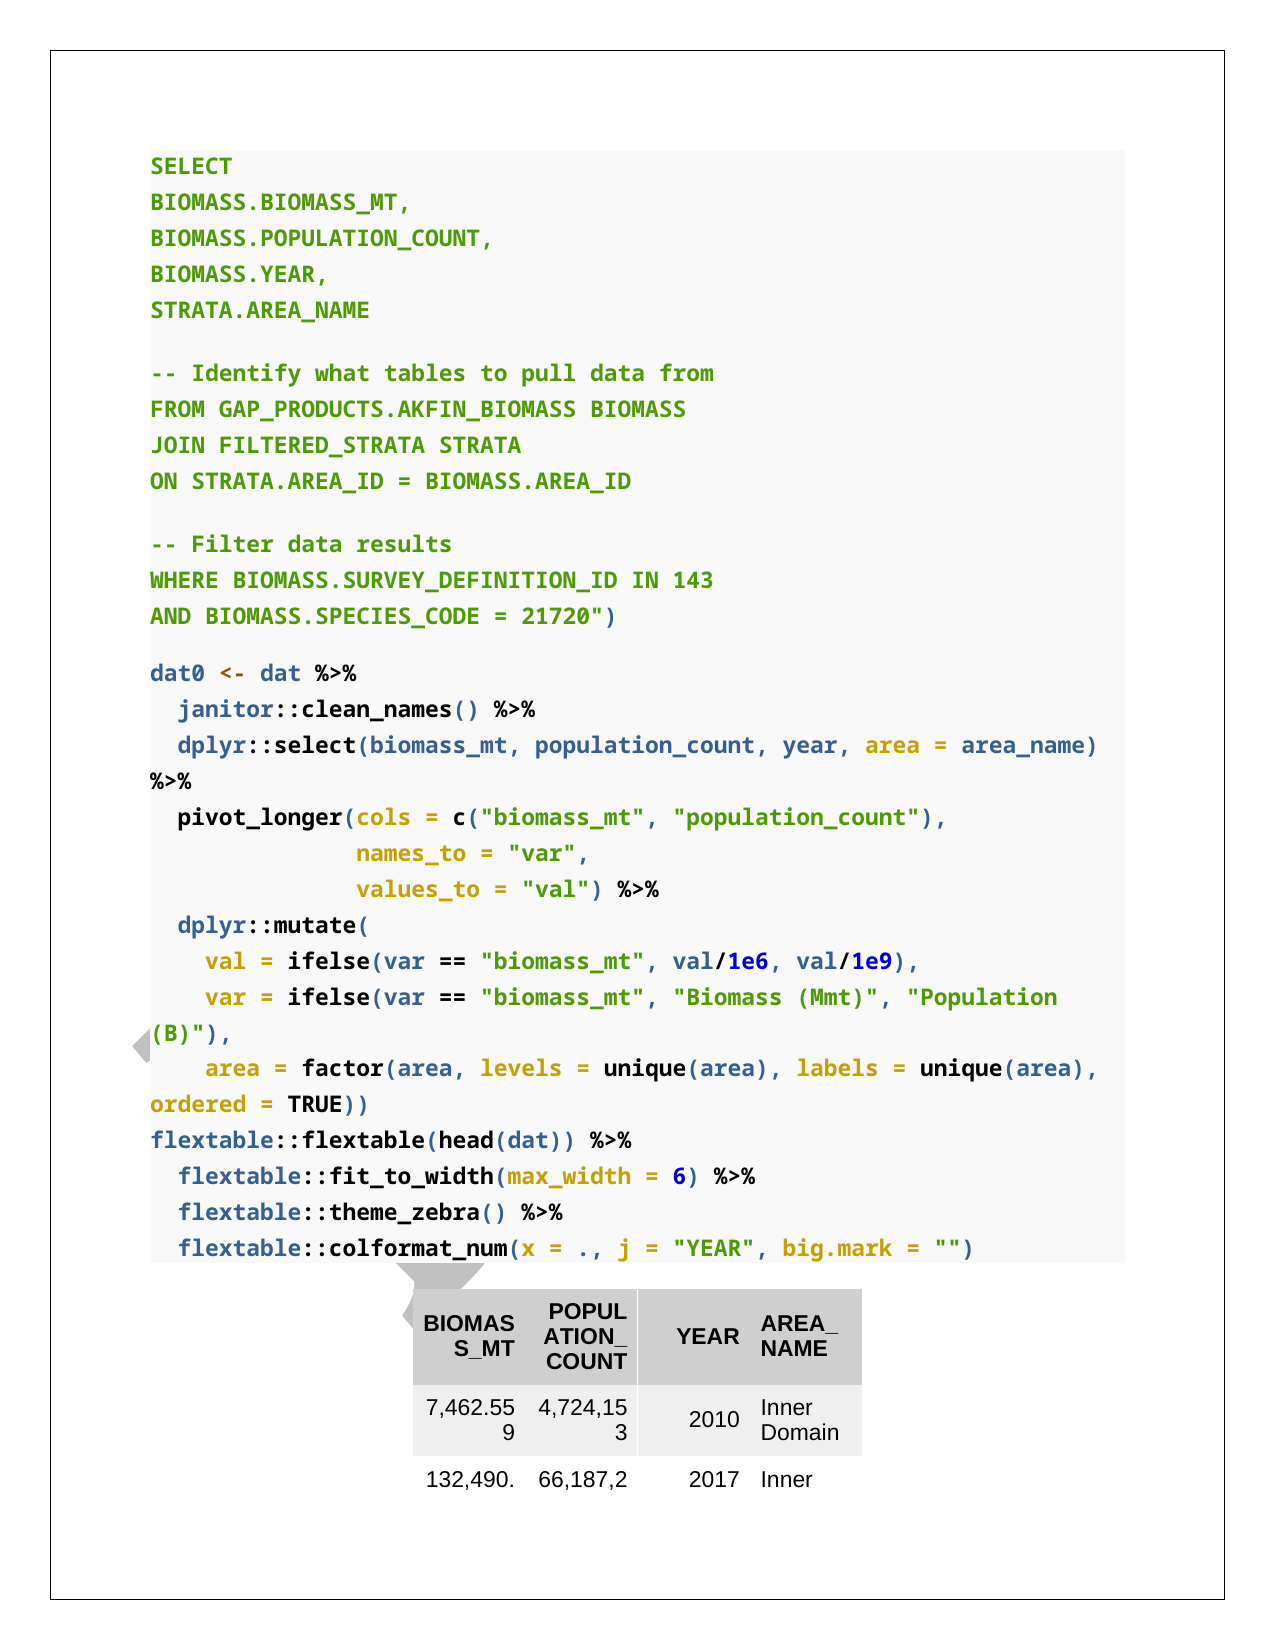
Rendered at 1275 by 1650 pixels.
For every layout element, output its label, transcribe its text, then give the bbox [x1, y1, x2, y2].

table_cell 2010 [638, 1385, 750, 1456]
table_header BIOMASS_MT [413, 1289, 525, 1385]
table_cell Inner Domain [750, 1385, 862, 1456]
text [150, 150, 1125, 632]
table_header AREA_NAME [750, 1289, 862, 1385]
text dat0 <- dat %>% janitor::clean_names() %>% dplyr::select(biomass_mt, population_count, year, area = area_name) %>% pivot_longer(cols = c("biomass_mt", "population_count"), names_to = "var", values_to = "val") %>% dplyr::mutate( val = ifelse(var == "biomass_mt", val/1e6, val/1e9), var = ifelse(var == "biomass_mt", "Biomass (Mmt)", "Population (B)"), area = factor(area, levels = unique(area), labels = unique(area), ordered = TRUE)) flextable::flextable(head(dat)) %>% flextable::fit_to_width(max_width = 6) %>% flextable::theme_zebra() %>% flextable::colformat_num(x = ., j = "YEAR", big.mark = "") [150, 657, 1125, 1263]
table_cell 4,724,153 [525, 1385, 637, 1456]
table_cell Inner Domain [750, 1456, 862, 1493]
table_header POPULATION_COUNT [525, 1289, 637, 1385]
table_cell 7,462.559 [413, 1385, 525, 1456]
table_header YEAR [638, 1289, 750, 1385]
table_cell 66,187,245 [525, 1456, 637, 1493]
table_cell 2017 [638, 1456, 750, 1493]
table_cell 132,490.152 [413, 1456, 525, 1493]
